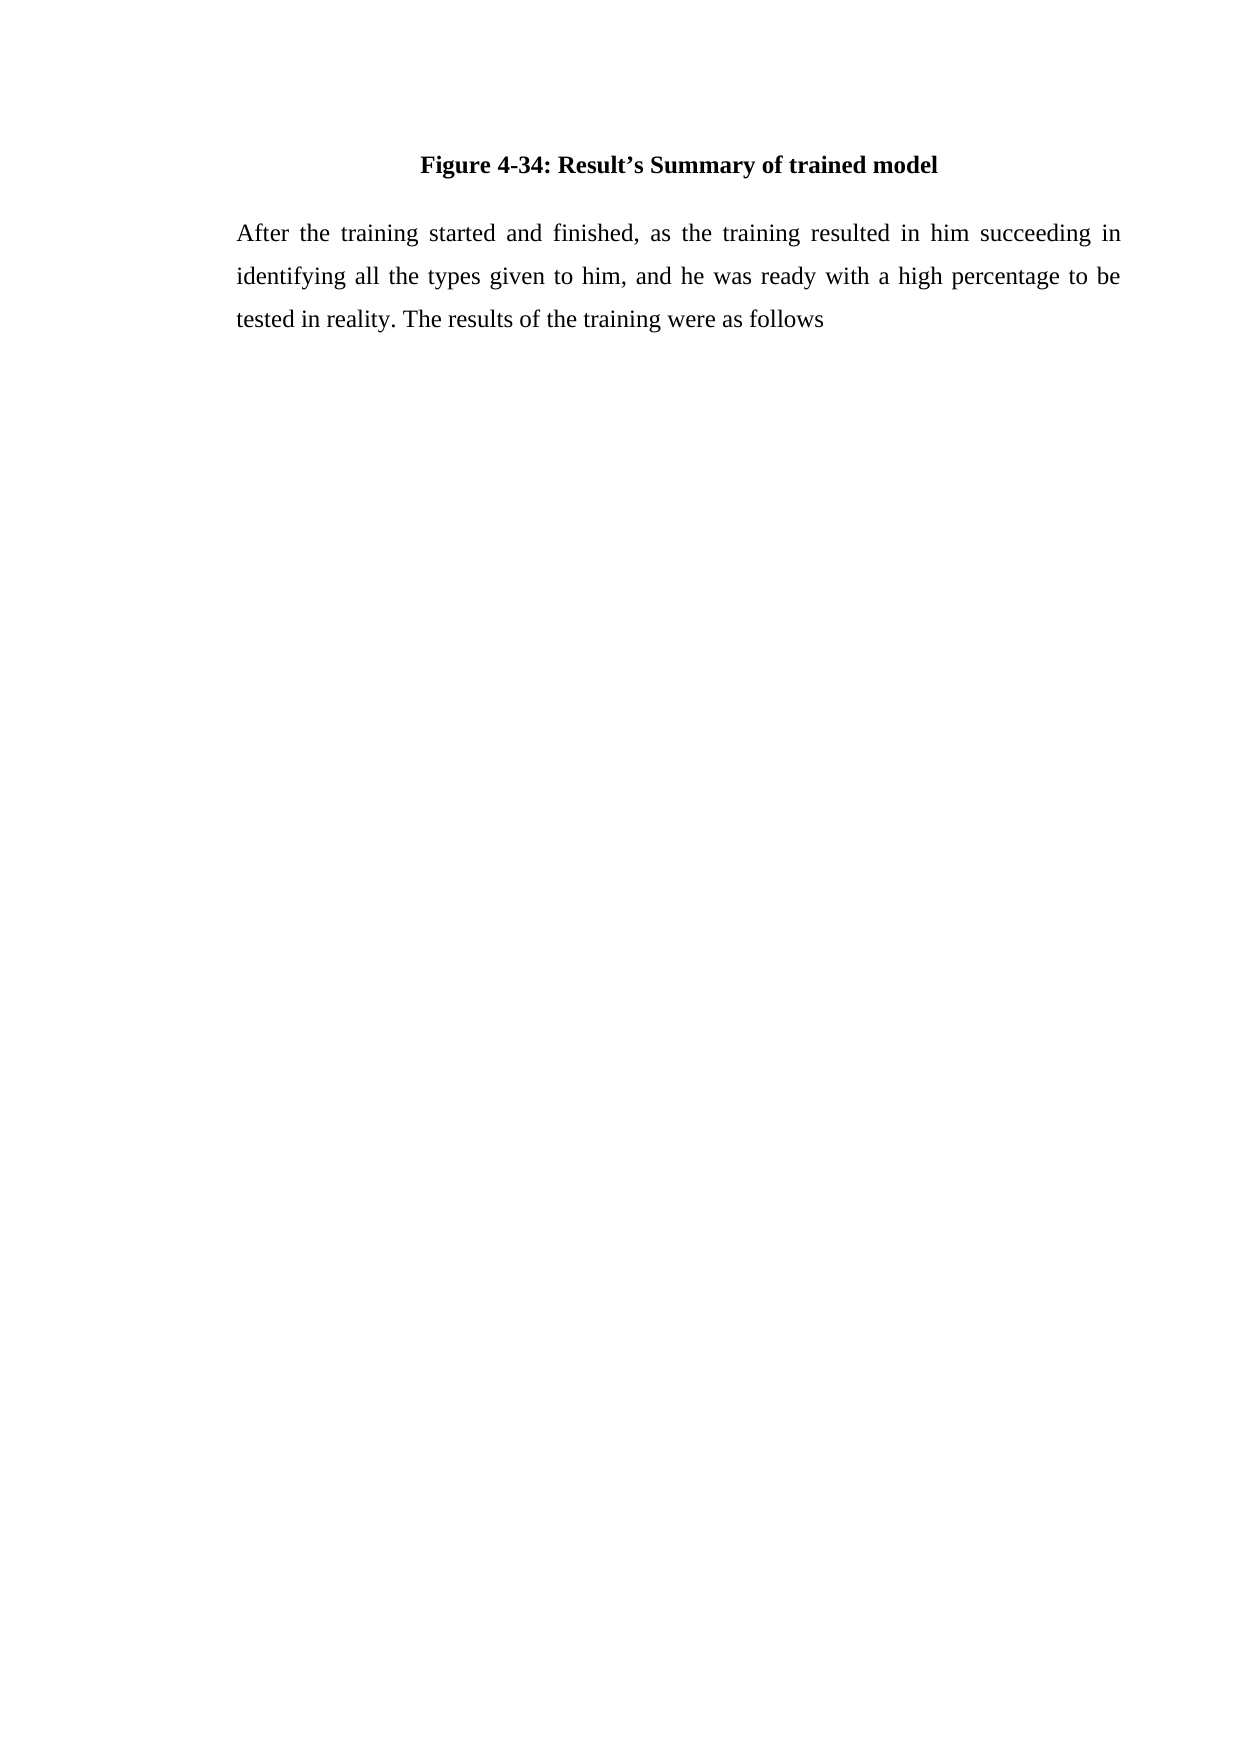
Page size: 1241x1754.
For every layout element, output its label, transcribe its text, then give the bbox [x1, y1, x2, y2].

text After the training started and finished, as the training resulted in him succeeding in identifying all the types given to him, and he was ready with a high percentage to be tested in reality. The results of the training were as follows [236, 218, 1122, 333]
